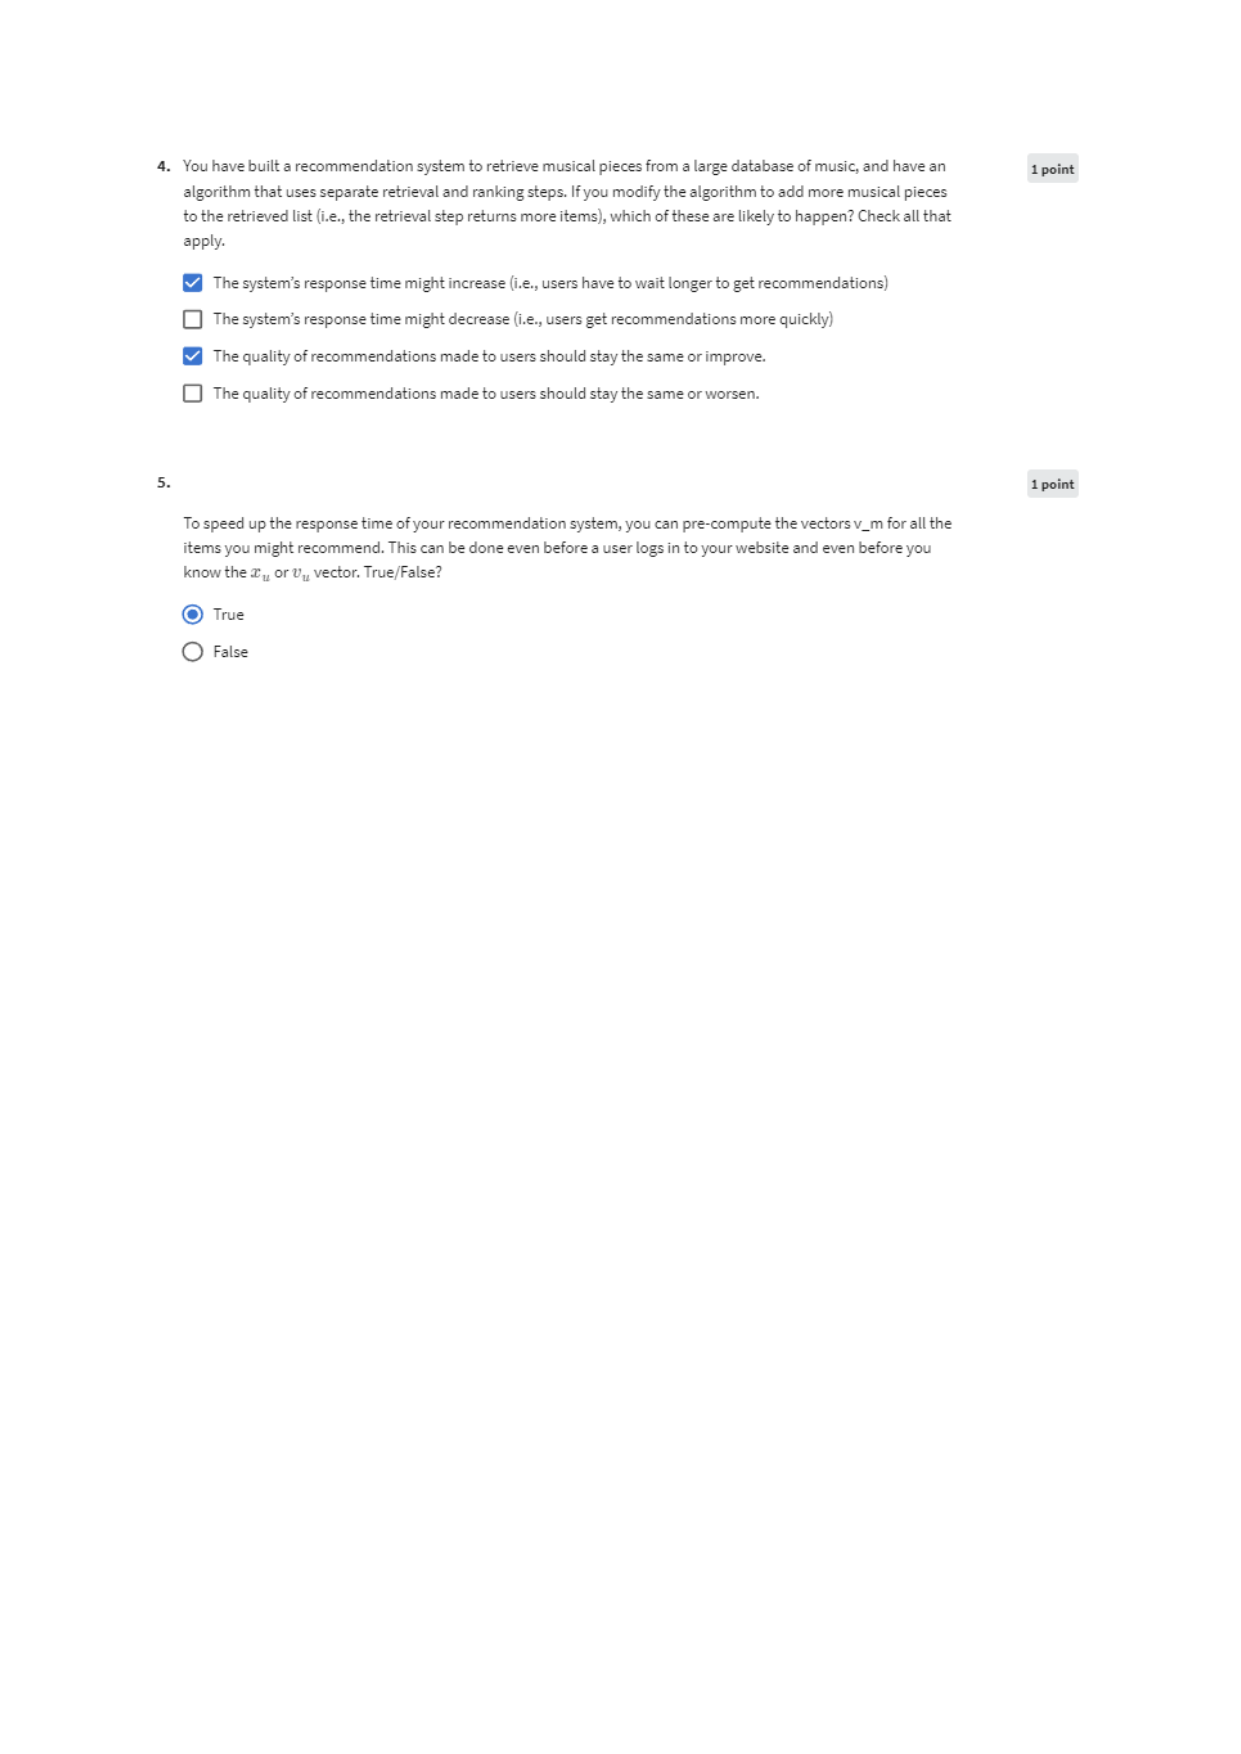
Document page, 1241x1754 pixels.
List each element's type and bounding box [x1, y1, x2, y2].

picture [147, 147, 1093, 665]
